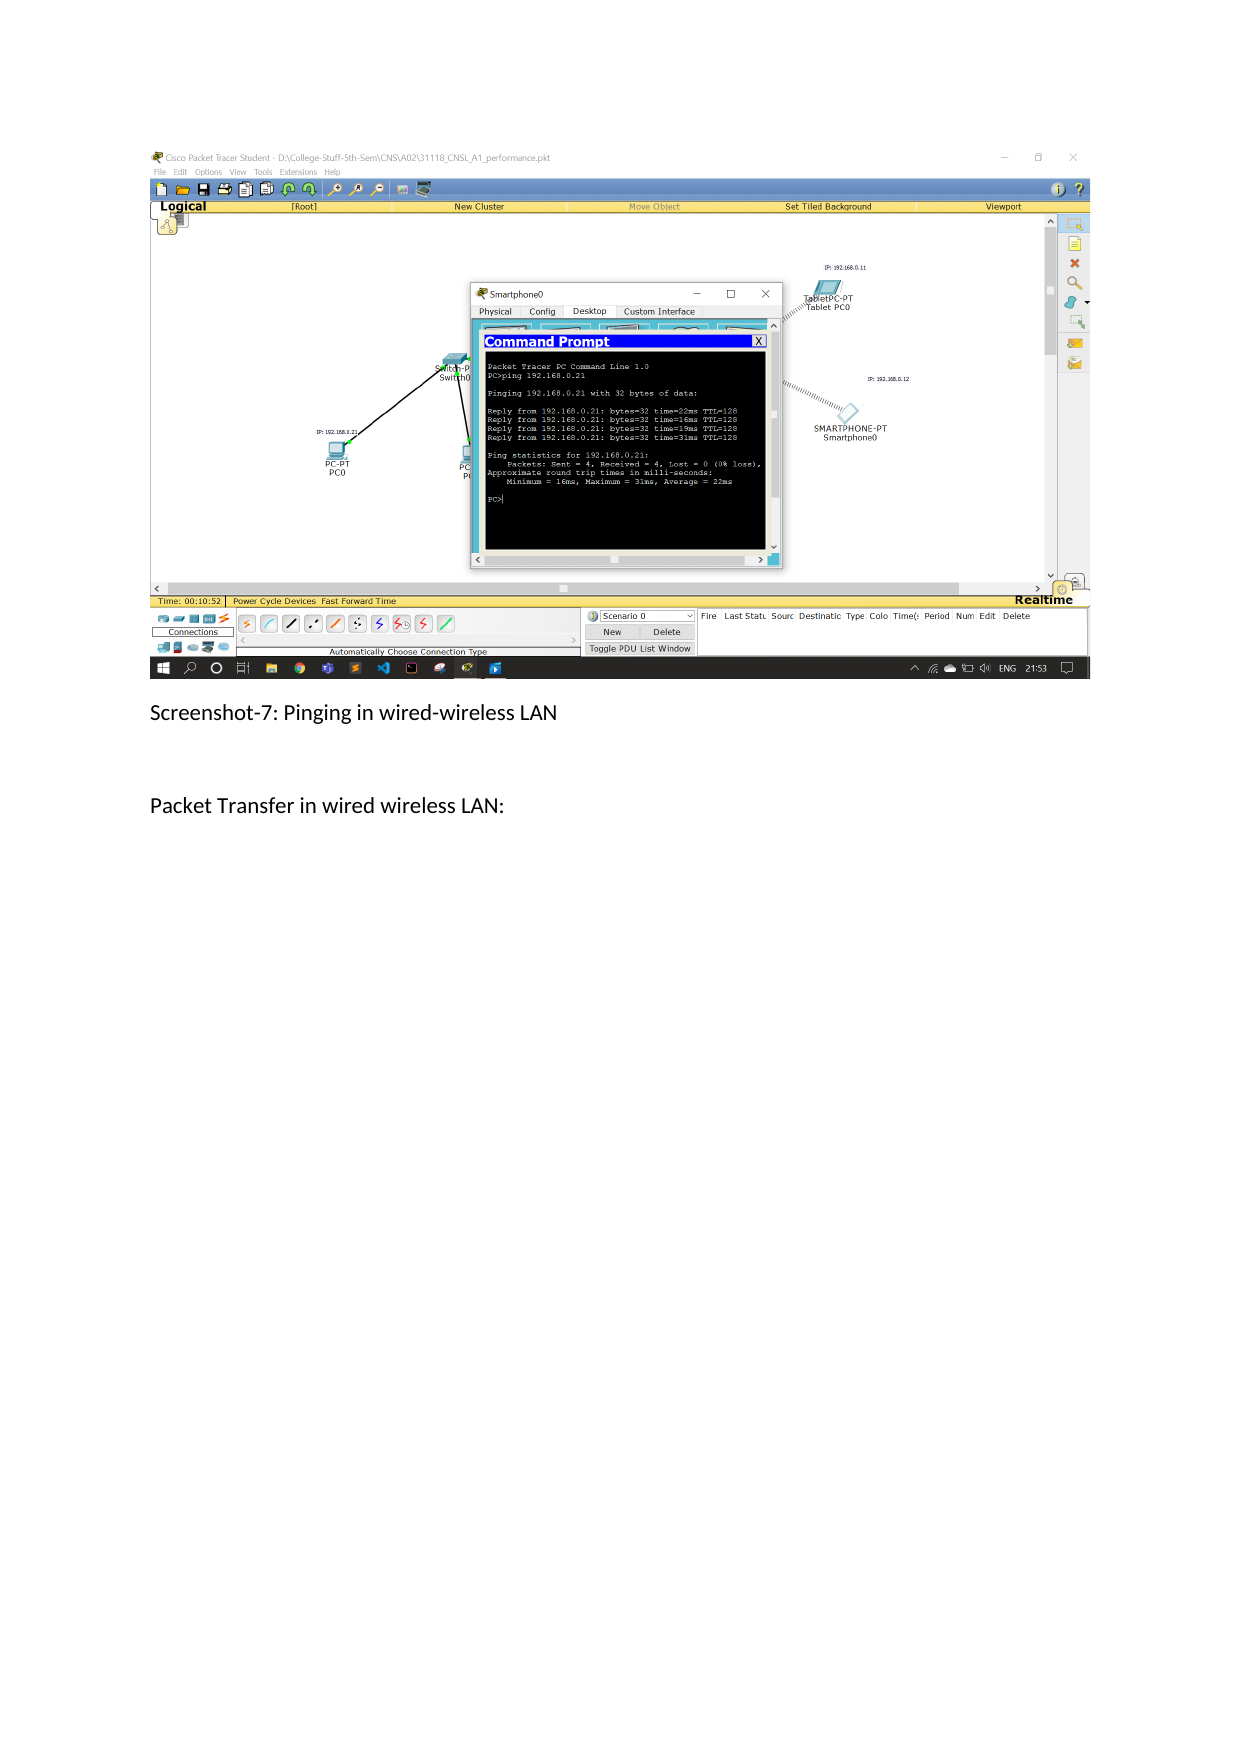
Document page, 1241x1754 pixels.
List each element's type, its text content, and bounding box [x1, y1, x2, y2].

picture [150, 150, 1091, 679]
text Screenshot-7: Pinging in wired-wireless LAN [150, 698, 1090, 726]
text Packet Transfer in wired wireless LAN: [150, 791, 1090, 819]
